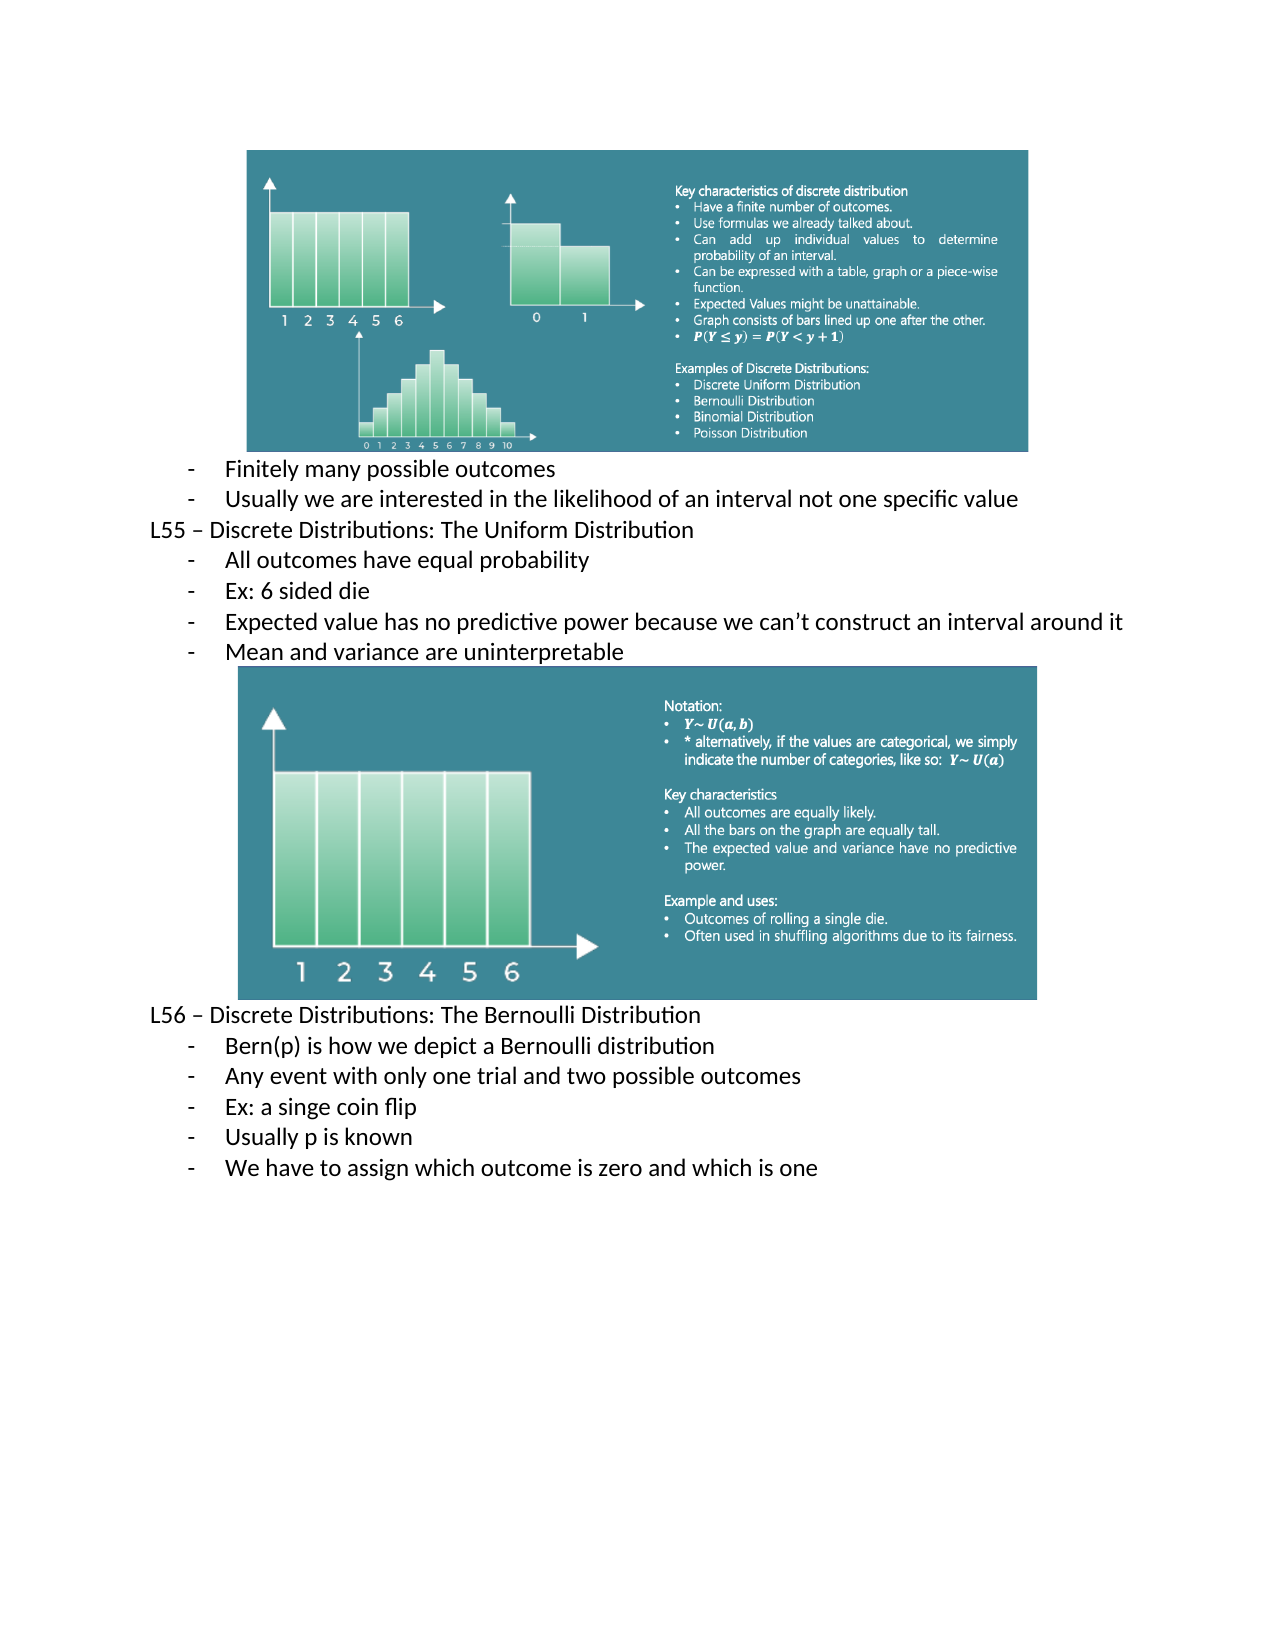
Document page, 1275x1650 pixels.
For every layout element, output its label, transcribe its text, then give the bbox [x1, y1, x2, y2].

list Expected value has no predictive power because we can’t construct an interval around it [187, 606, 1125, 636]
list Usually we are interested in the likelihood of an interval not one specific value [187, 483, 1125, 514]
list We have to assign which outcome is zero and which is one [187, 1152, 1125, 1182]
list Ex: a singe coin flip [187, 1091, 1125, 1121]
list All outcomes have equal probability [187, 544, 1125, 575]
list Bern(p) is how we depict a Bernoulli distribution [187, 1030, 1125, 1060]
list Finitely many possible outcomes [187, 453, 1125, 483]
list Ex: 6 sided die [187, 575, 1125, 606]
list Any event with only one trial and two possible outcomes [187, 1060, 1125, 1091]
list Usually p is known [187, 1121, 1125, 1152]
list Mean and variance are uninterpretable [187, 636, 1125, 667]
picture [237, 666, 1038, 1000]
text L56 – Discrete Distributions: The Bernoulli Distribution [150, 999, 1125, 1030]
text L55 – Discrete Distributions: The Uniform Distribution [150, 514, 1125, 544]
picture [246, 150, 1029, 453]
